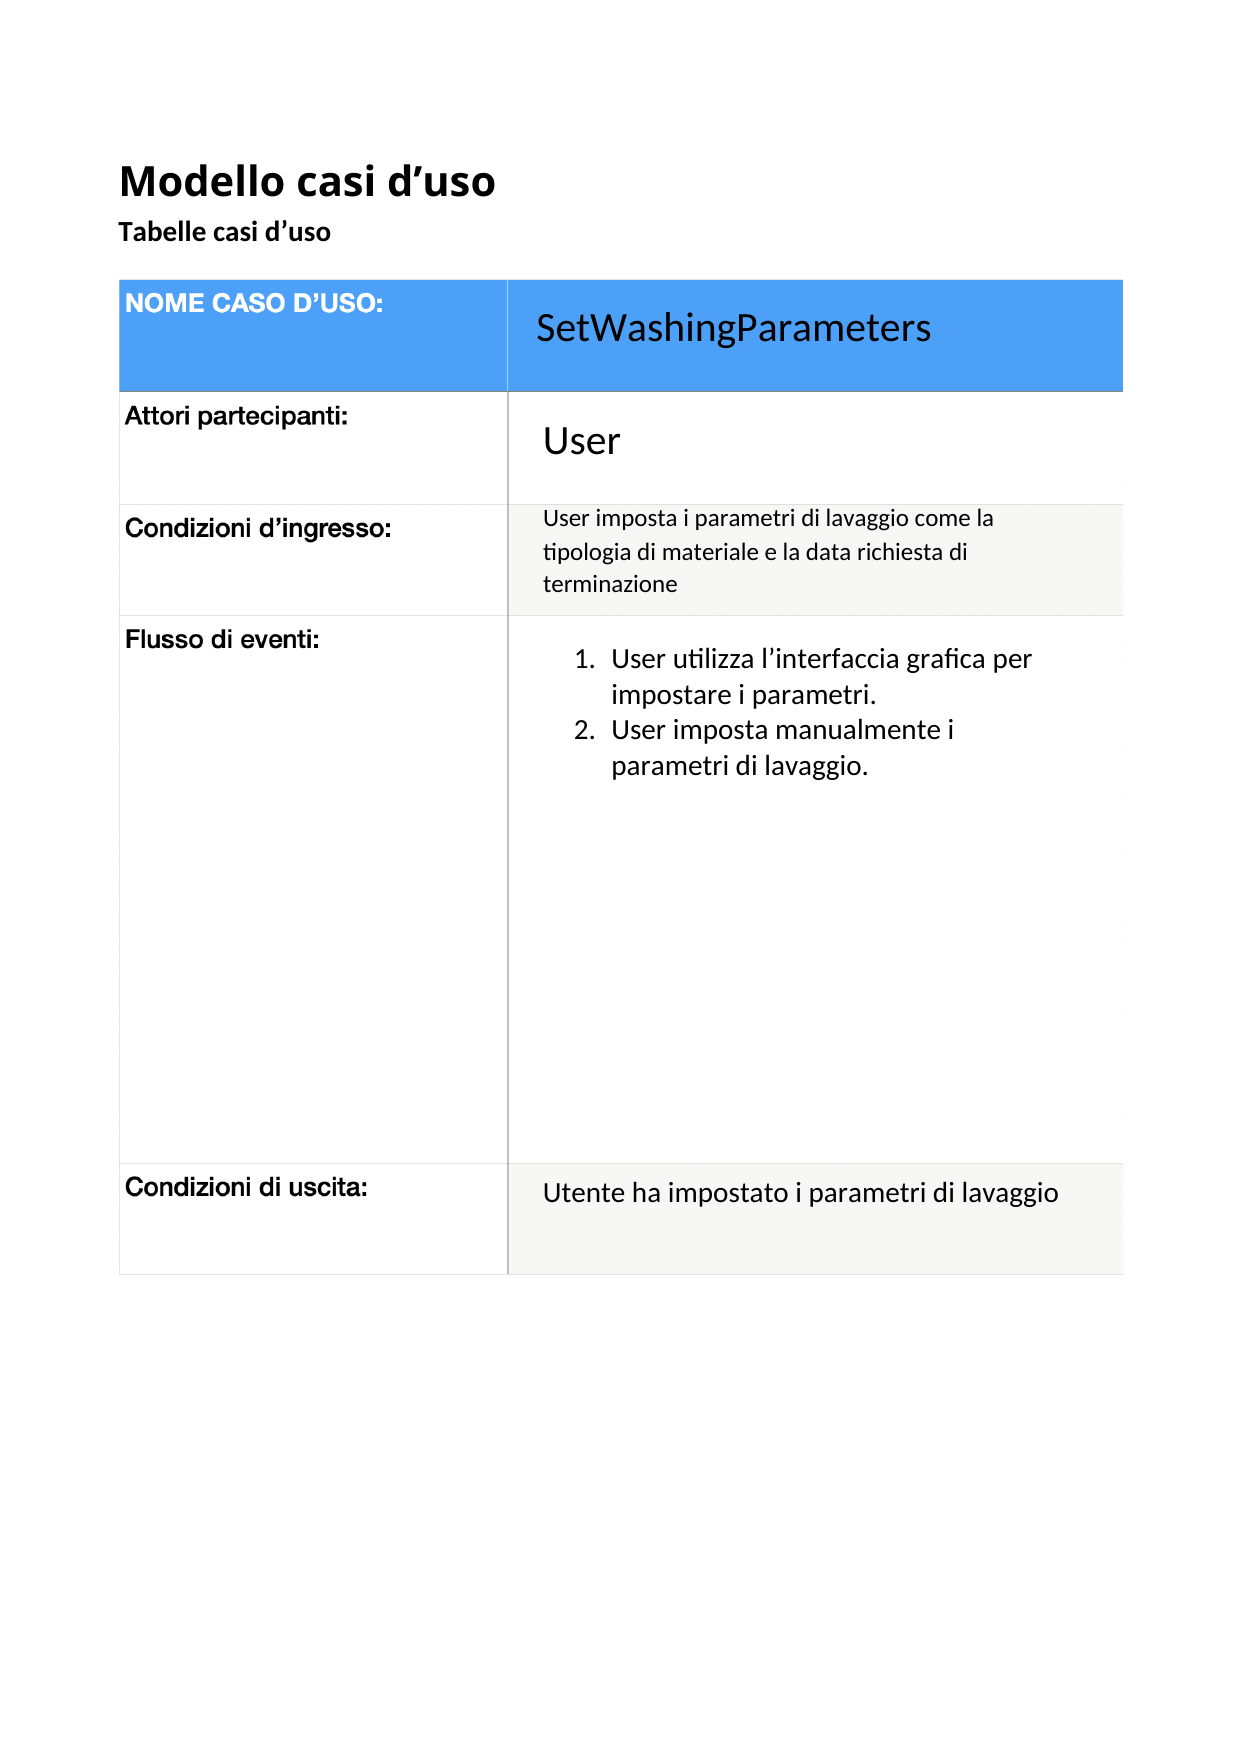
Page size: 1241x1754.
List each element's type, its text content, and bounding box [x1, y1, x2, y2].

subtitle Modello casi d’uso [118, 152, 1122, 208]
subtitle Tabelle casi d’uso [118, 213, 1122, 248]
picture [118, 278, 1124, 1276]
